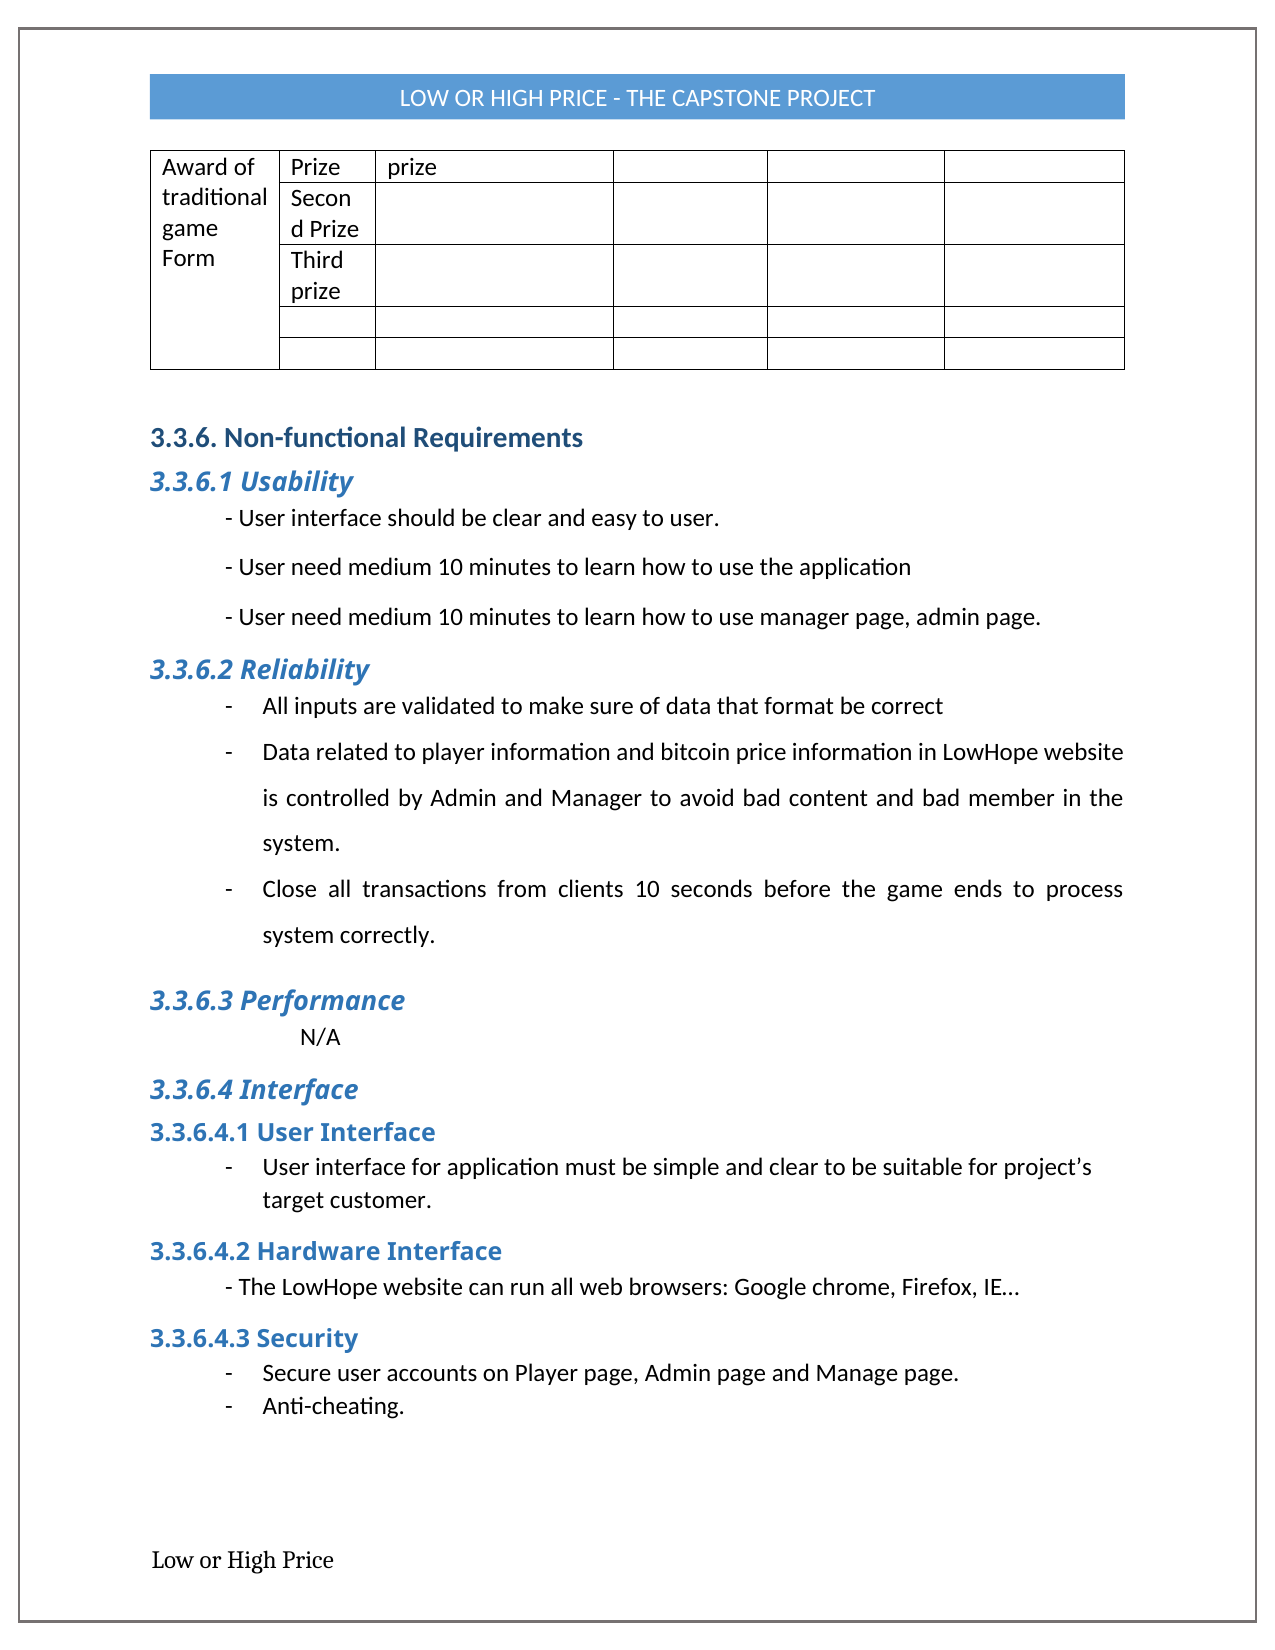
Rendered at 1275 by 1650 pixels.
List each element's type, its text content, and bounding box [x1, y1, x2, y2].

list Secure user accounts on Player page, Admin page and Manage page. [225, 1357, 1125, 1388]
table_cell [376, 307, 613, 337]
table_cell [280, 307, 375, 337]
text - The LowHope website can run all web browsers: Google chrome, Firefox, IE… [225, 1271, 1125, 1301]
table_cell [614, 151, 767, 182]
list Data related to player information and bitcoin price information in LowHope website is controlled by Admin and Manager to avoid bad content and bad member in the system. [225, 736, 1125, 858]
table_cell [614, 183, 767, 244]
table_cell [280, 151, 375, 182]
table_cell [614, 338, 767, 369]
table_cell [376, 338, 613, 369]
list All inputs are validated to make sure of data that format be correct [225, 690, 1125, 721]
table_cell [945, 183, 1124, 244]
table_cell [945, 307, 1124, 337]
list Close all transactions from clients 10 seconds before the game ends to process system correctly. [225, 873, 1125, 949]
subtitle 3.3.6.4.2 Hardware Interface [150, 1234, 1125, 1268]
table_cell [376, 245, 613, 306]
subtitle 3.3.6.4.1 User Interface [150, 1115, 1125, 1149]
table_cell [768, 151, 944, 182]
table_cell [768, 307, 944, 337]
text - User interface should be clear and easy to user. [225, 502, 1125, 532]
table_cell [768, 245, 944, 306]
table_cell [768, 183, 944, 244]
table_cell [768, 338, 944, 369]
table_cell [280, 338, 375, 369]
text N/A [225, 1021, 1125, 1052]
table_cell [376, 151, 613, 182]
subtitle 3.3.6.4 Interface [150, 1071, 1125, 1108]
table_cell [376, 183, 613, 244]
subtitle 3.3.6. Non-functional Requirements [150, 419, 1125, 455]
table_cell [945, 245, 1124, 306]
subtitle 3.3.6.4.3 Security [150, 1320, 1125, 1354]
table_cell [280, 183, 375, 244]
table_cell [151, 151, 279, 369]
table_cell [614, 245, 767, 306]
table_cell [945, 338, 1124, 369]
list Anti-cheating. [225, 1390, 1125, 1421]
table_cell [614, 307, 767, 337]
text - User need medium 10 minutes to learn how to use the application [225, 551, 1125, 582]
subtitle 3.3.6.2 Reliability [150, 651, 1125, 687]
list User interface for application must be simple and clear to be suitable for project’s target customer. [225, 1152, 1125, 1215]
subtitle 3.3.6.3 Performance [150, 981, 1125, 1018]
text - User need medium 10 minutes to learn how to use manager page, admin page. [225, 601, 1125, 632]
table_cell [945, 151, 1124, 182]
subtitle 3.3.6.1 Usability [150, 462, 1125, 499]
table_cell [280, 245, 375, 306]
